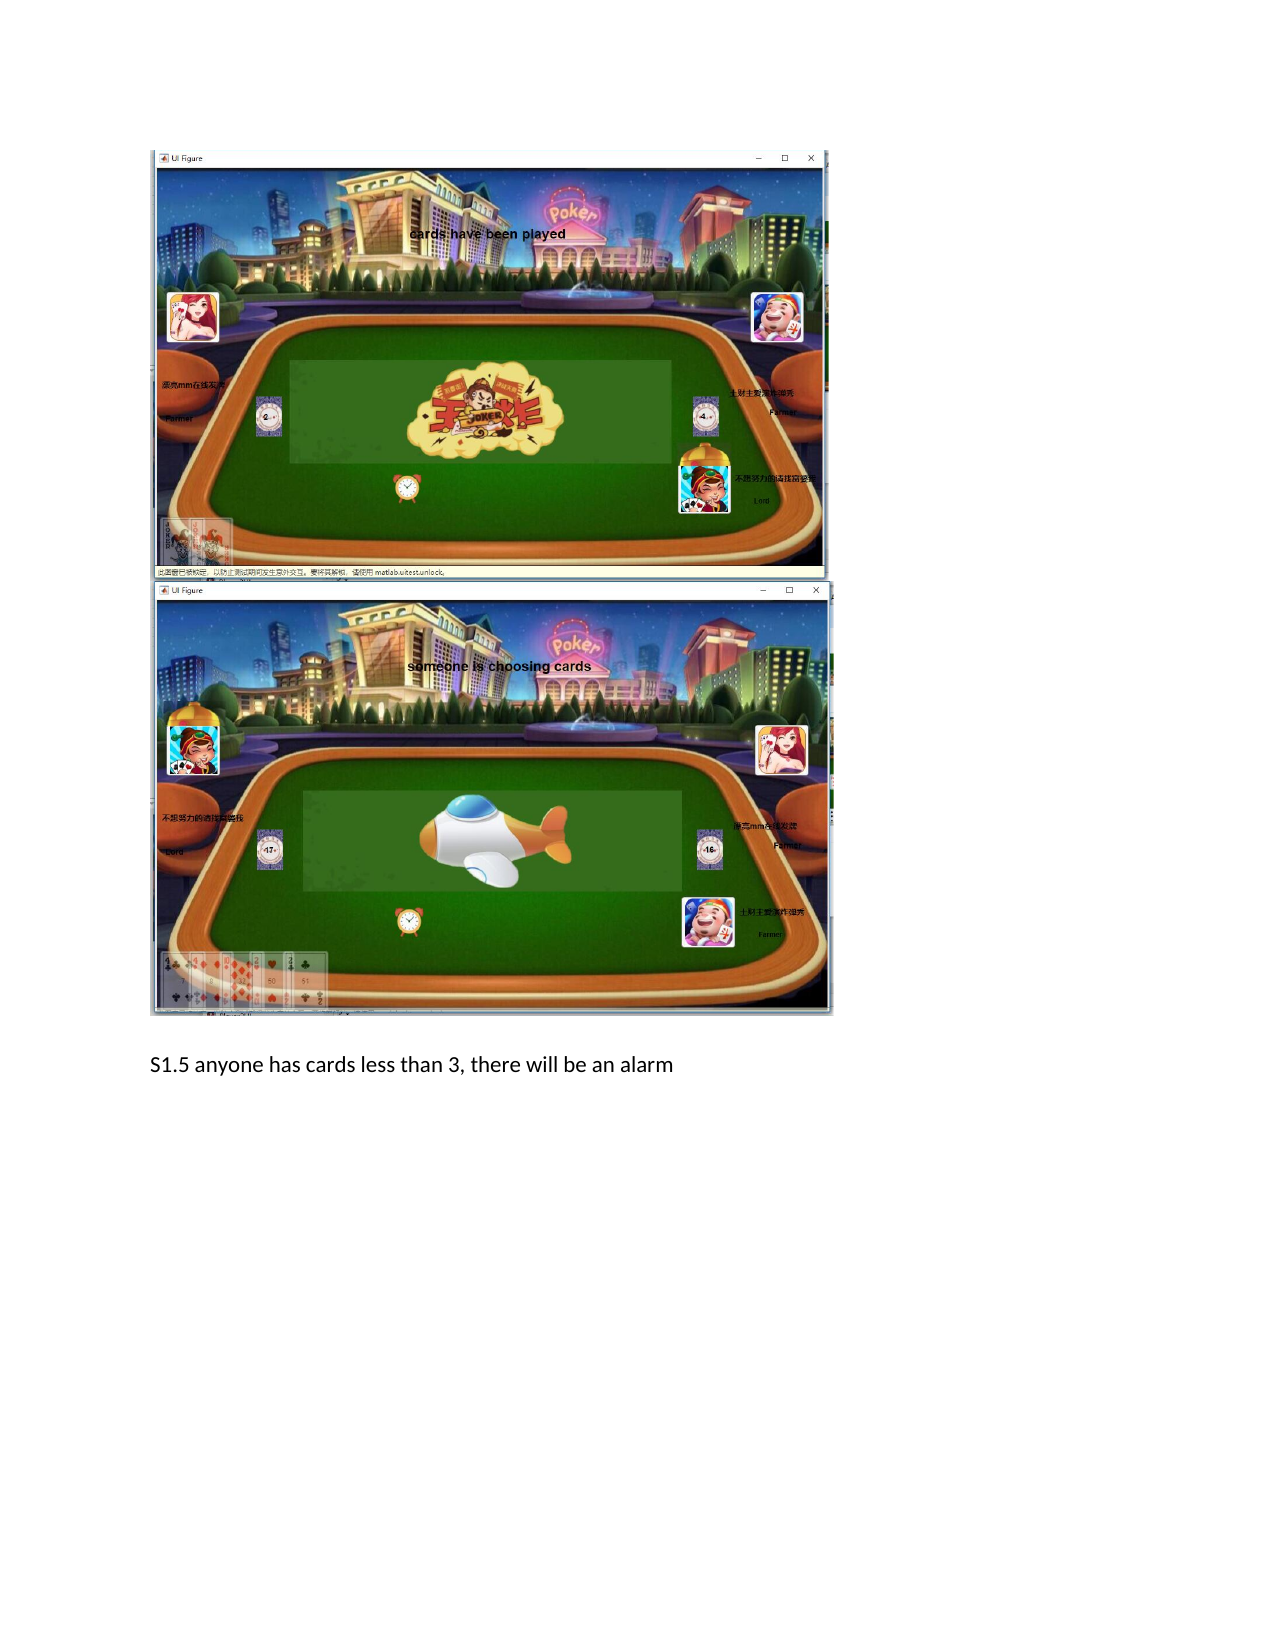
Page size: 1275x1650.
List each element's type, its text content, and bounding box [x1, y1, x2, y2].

text S1.5 anyone has cards less than 3, there will be an alarm [150, 1050, 1125, 1078]
picture [150, 150, 834, 1016]
